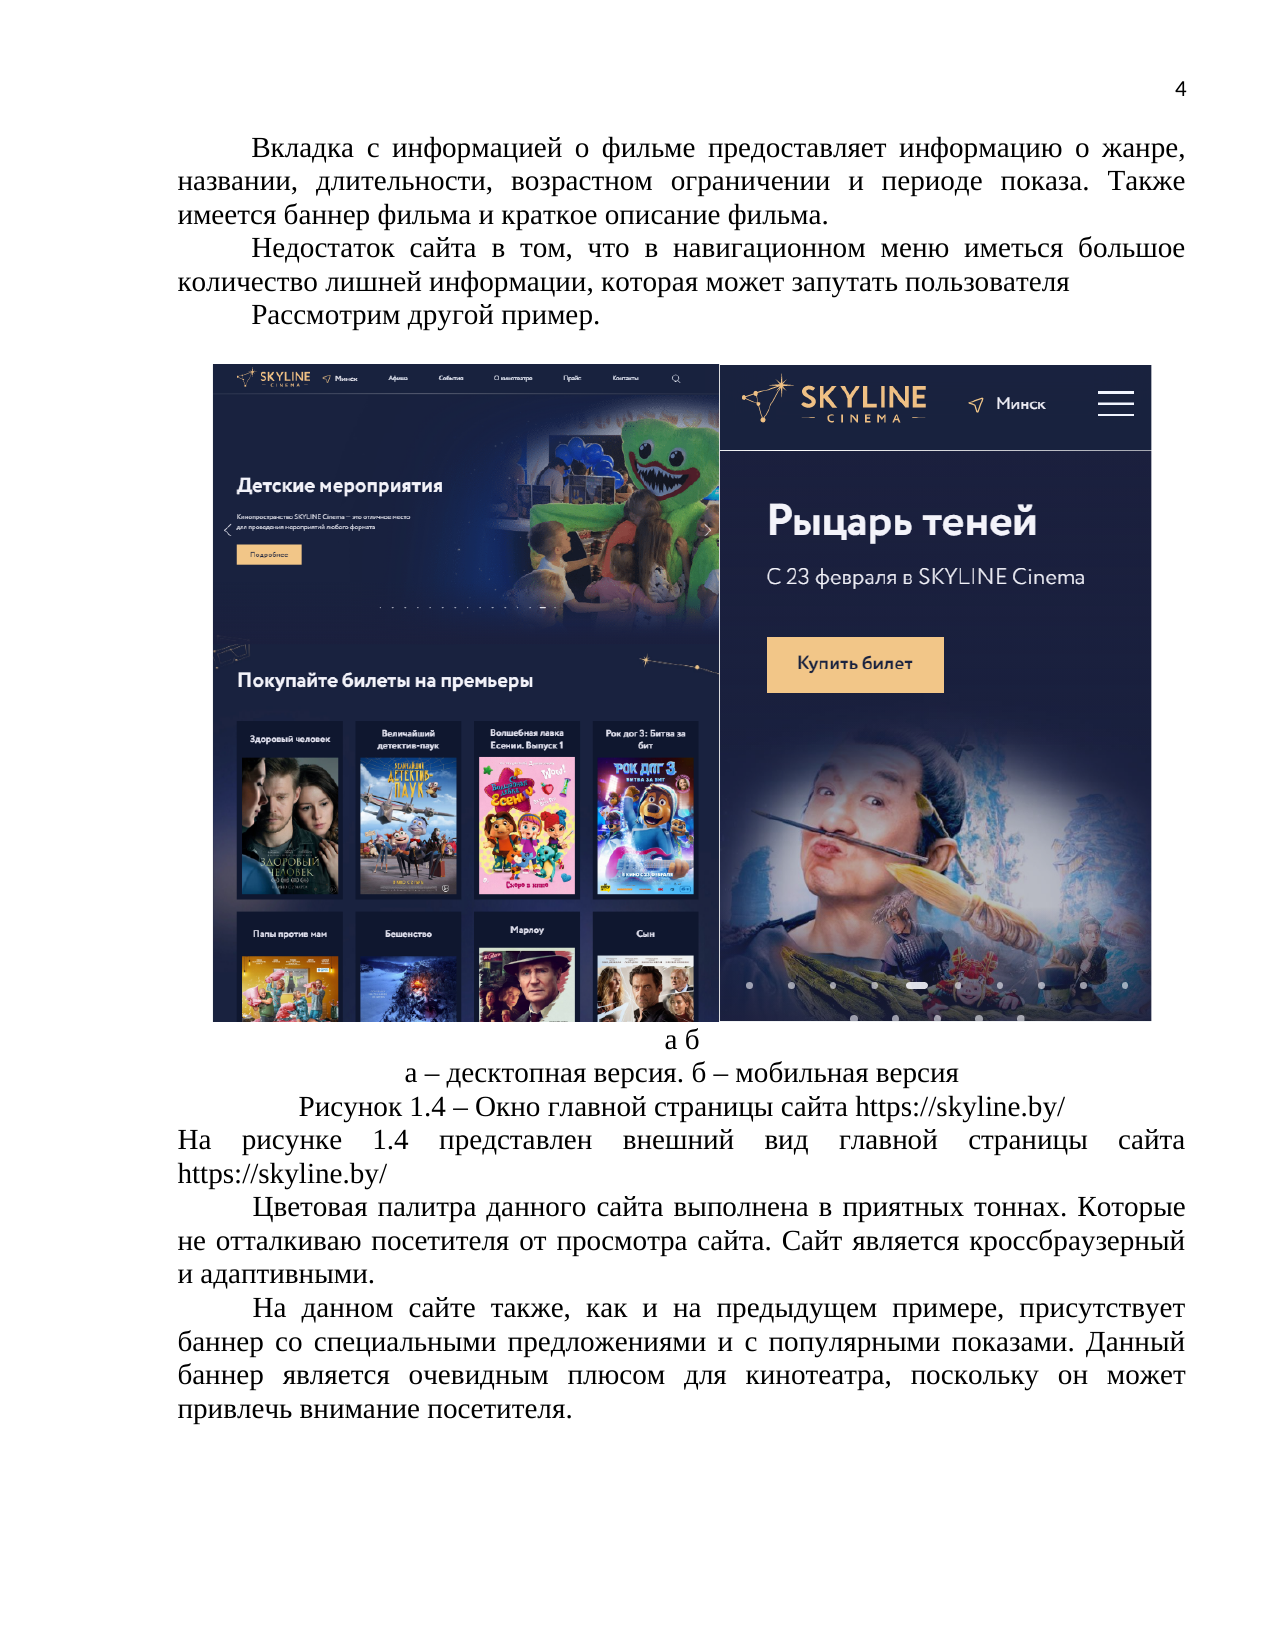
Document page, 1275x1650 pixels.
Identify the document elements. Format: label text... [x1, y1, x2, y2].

text Вкладка с информацией о фильме предоставляет информацию о жанре, названии, длительности, возрастном ограничении и периоде показа. Также имеется баннер фильма и краткое описание фильма. [177, 130, 1186, 230]
text На данном сайте также, как и на предыдущем примере, присутствует баннер со специальными предложениями и с популярными показами. Данный баннер является очевидным плюсом для кинотеатра, поскольку он может привлечь внимание посетителя. [177, 1290, 1186, 1424]
text Рассмотрим другой пример. [177, 297, 1186, 331]
picture [212, 364, 1152, 1022]
text а – десктопная версия. б – мобильная версия [177, 1055, 1186, 1089]
text а б [177, 1022, 1186, 1055]
text Недостаток сайта в том, что в навигационном меню иметься большое количество лишней информации, которая может запутать пользователя [177, 230, 1186, 297]
text Рисунок 1.4 – Окно главной страницы сайта https://skyline.by/ [177, 1089, 1186, 1122]
text На рисунке 1.4 представлен внешний вид главной страницы сайта https://skyline.by/ [177, 1122, 1186, 1189]
text Цветовая палитра данного сайта выполнена в приятных тоннах. Которые не отталкиваю посетителя от просмотра сайта. Сайт является кроссбраузерный и адаптивными. [177, 1189, 1186, 1290]
